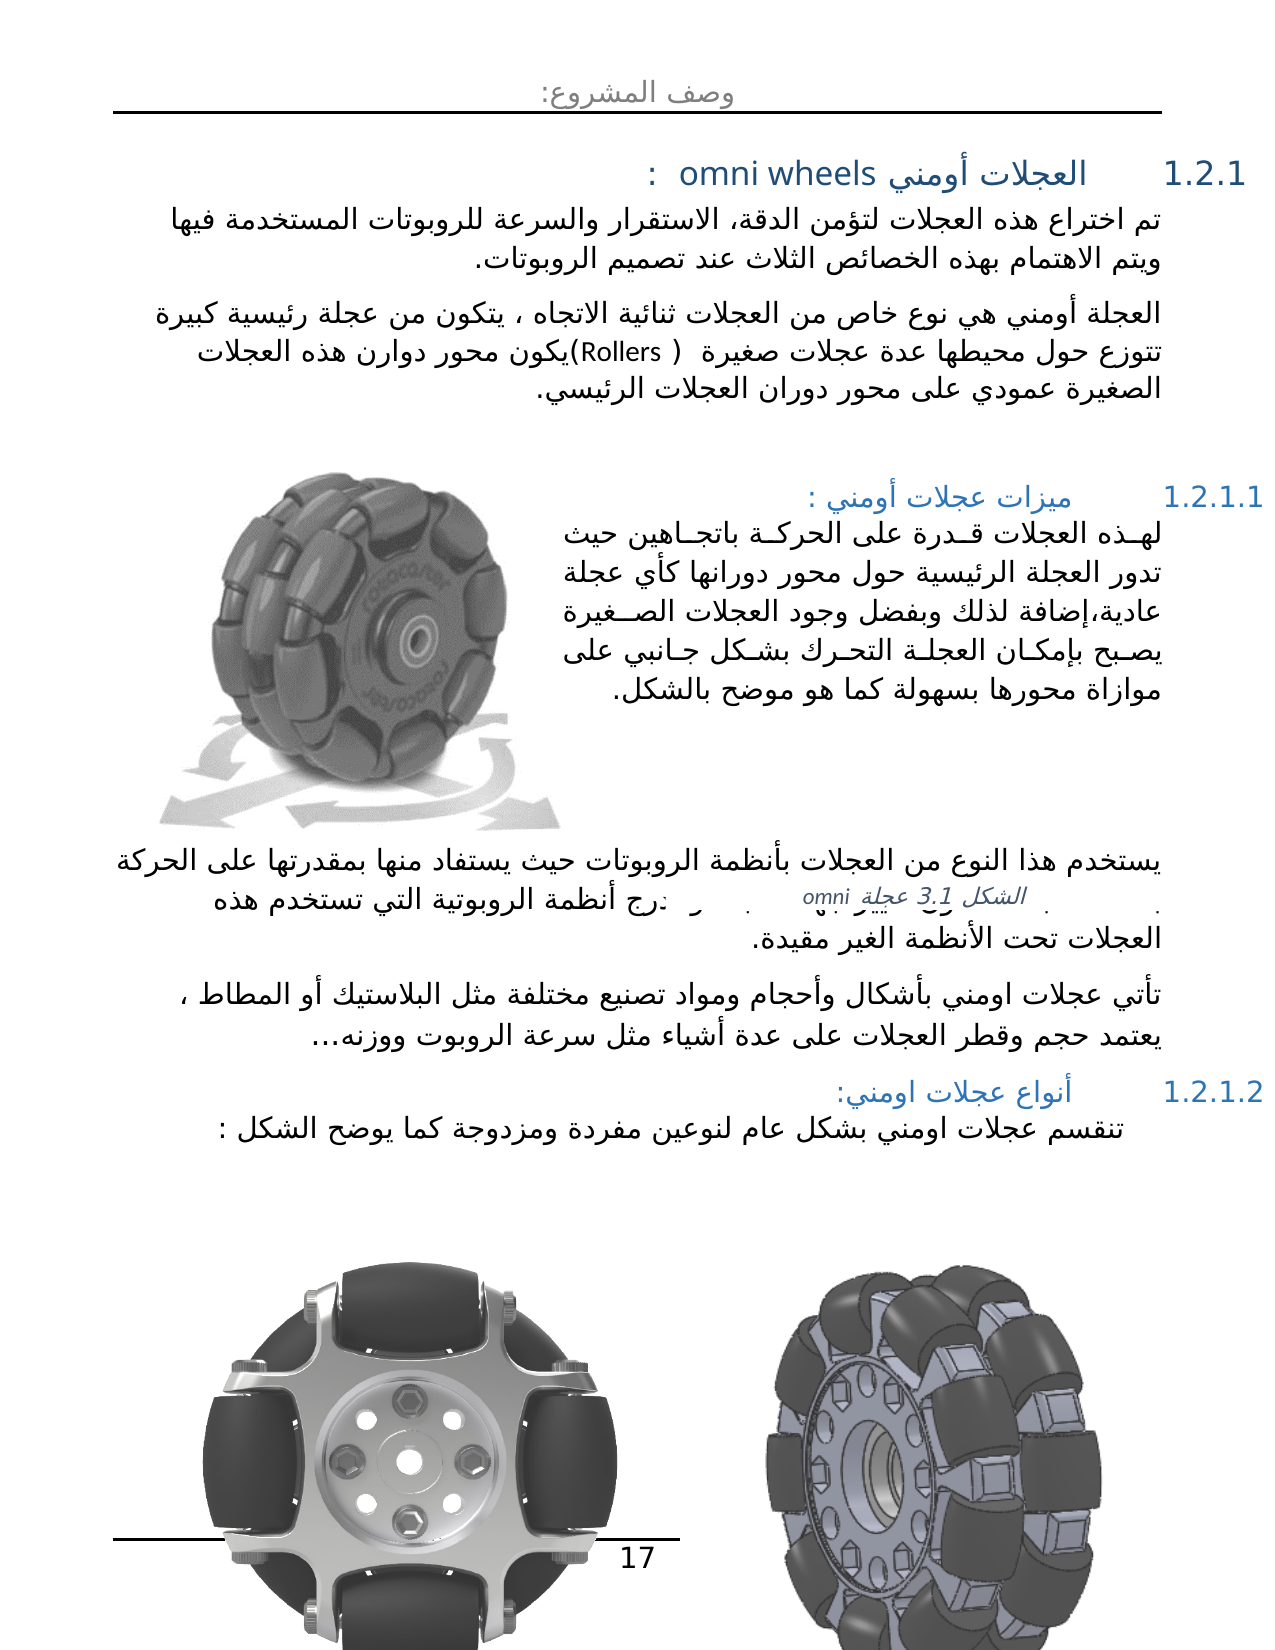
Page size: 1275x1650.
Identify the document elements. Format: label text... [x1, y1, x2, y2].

subtitle العجلات أومني omni wheels : [112, 150, 1162, 195]
subtitle ميزات عجلات أومني : [610, 480, 1162, 514]
text العجلة أومني هي نوع خاص من العجلات ثنائية الاتجاه ، يتكون من عجلة رئيسية كبيرة تتوزع حول محيطها عدة عجلات صغيرة ( Rollers)يكون محور دوارن هذه العجلات الصغيرة عمودي على محور دوران العجلات الرئيسي. [112, 297, 1162, 406]
text تم اختراع هذه العجلات لتؤمن الدقة، الاستقرار والسرعة للروبوتات المستخدمة فيها ويتم الاهتمام بهذه الخصائص الثلاث عند تصميم الروبوتات. [112, 202, 1162, 275]
subtitle أنواع عجلات اومني: [112, 1075, 1162, 1109]
text تنقسم عجلات اومني بشكل عام لنوعين مفردة ومزدوجة كما يوضح الشكل : [94, 1112, 1125, 1146]
picture [112, 444, 610, 873]
text يستخدم هذا النوع من العجلات بأنظمة الروبوتات حيث يستفاد منها بمقدرتها على الحركة بكافة الاتجاهات دون تغيير جهة العجلة وتندرج أنظمة الروبوتية التي تستخدم هذه العجلات تحت الأنظمة الغير مقيدة. [112, 843, 1162, 955]
text تأتي عجلات اومني بأشكال وأحجام ومواد تصنيع مختلفة مثل البلاستيك أو المطاط ، يعتمد حجم وقطر العجلات على عدة أشياء مثل سرعة الروبوت ووزنه... [112, 977, 1162, 1053]
list لهذه العجلات قدرة على الحركة باتجاهين حيث تدور العجلة الرئيسية حول محور دورانها كأي عجلة عادية،إضافة لذلك وبفضل وجود العجلات الصغيرة يصبح بإمكان العجلة التحرك بشكل جانبي على موازاة محورها بسهولة كما هو موضح بالشكل. [610, 517, 1162, 707]
